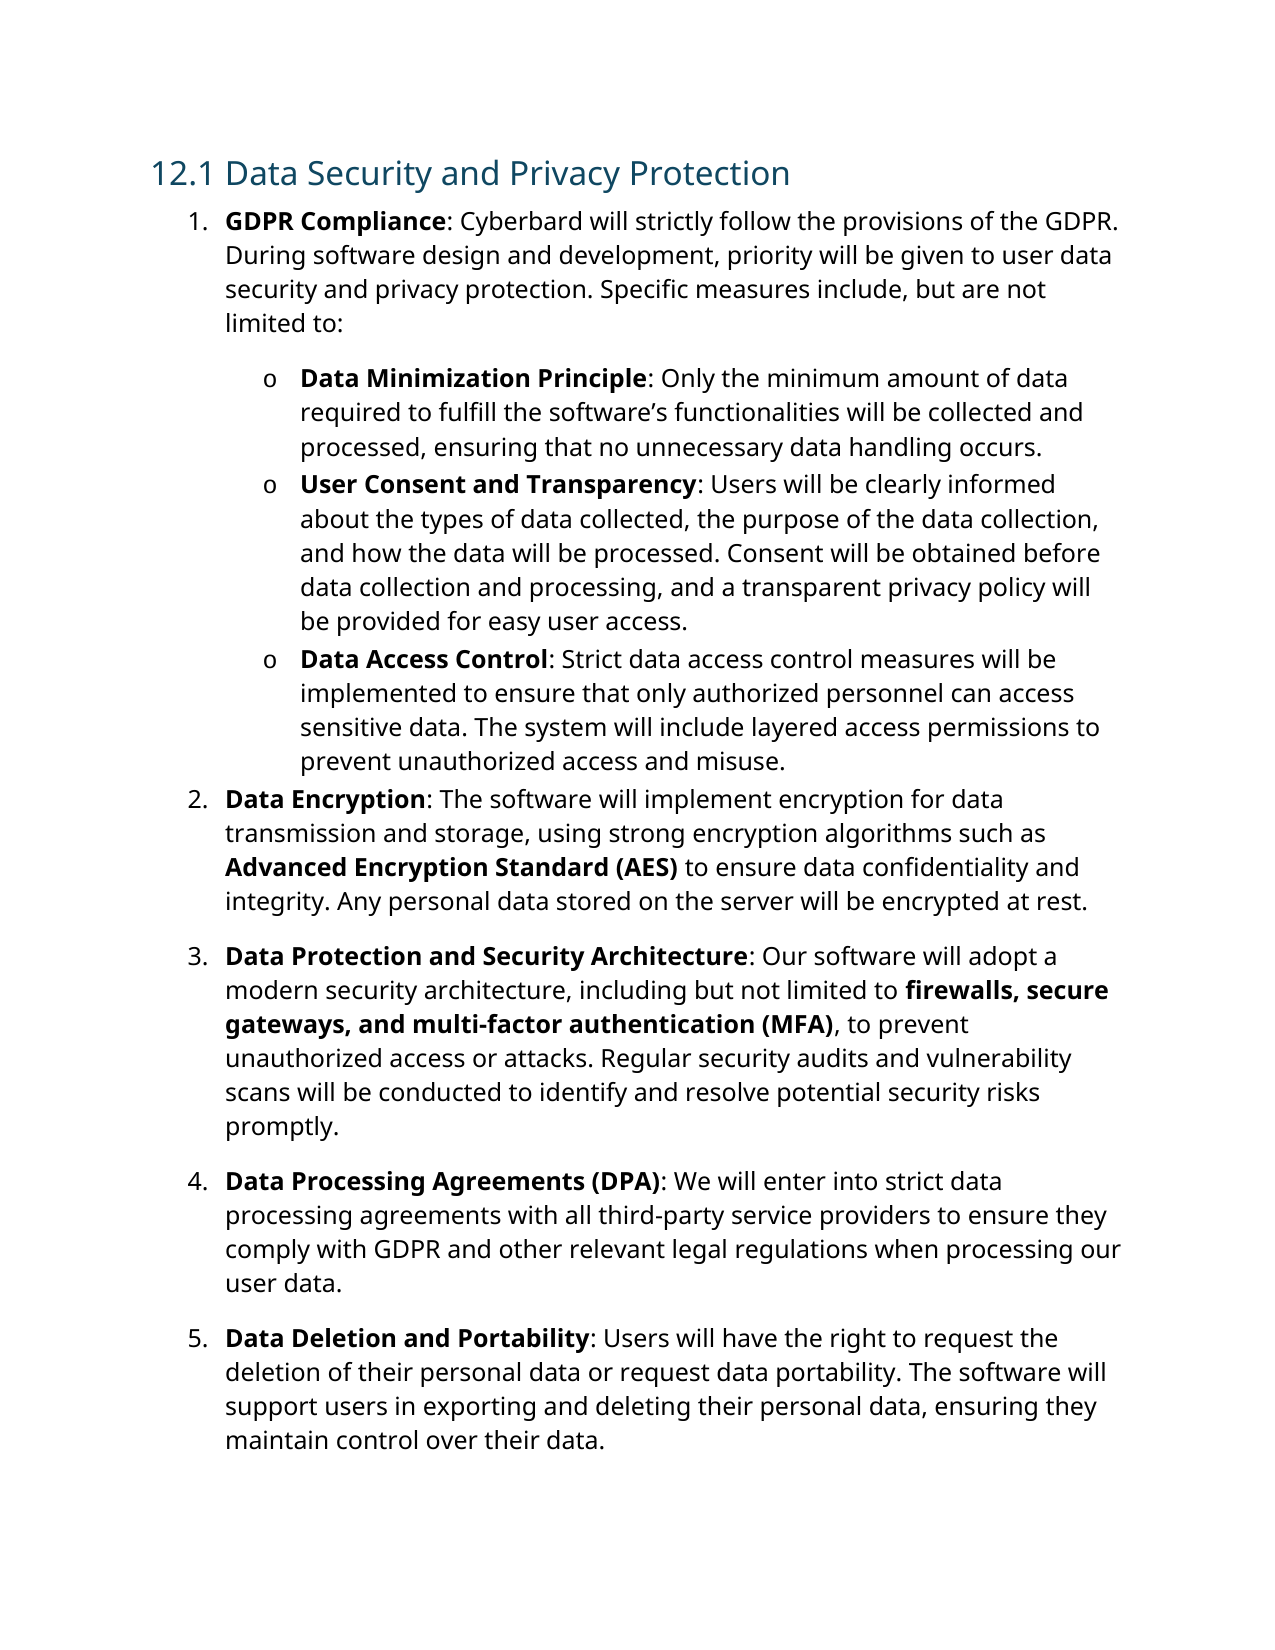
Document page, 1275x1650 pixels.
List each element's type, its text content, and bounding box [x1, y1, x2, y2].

list GDPR Compliance: Cyberbard will strictly follow the provisions of the GDPR. During software design and development, priority will be given to user data security and privacy protection. Specific measures include, but are not limited to: [187, 204, 1125, 340]
list Data Deletion and Portability: Users will have the right to request the deletion of their personal data or request data portability. The software will support users in exporting and deleting their personal data, ensuring they maintain control over their data. [187, 1321, 1125, 1457]
list Data Protection and Security Architecture: Our software will adopt a modern security architecture, including but not limited to firewalls, secure gateways, and multi-factor authentication (MFA), to prevent unauthorized access or attacks. Regular security audits and vulnerability scans will be conducted to identify and resolve potential security risks promptly. [187, 938, 1125, 1143]
list Data Minimization Principle: Only the minimum amount of data required to fulfill the software’s functionalities will be collected and processed, ensuring that no unnecessary data handling occurs. [262, 361, 1125, 463]
subtitle 12.1 Data Security and Privacy Protection [150, 150, 1125, 195]
list Data Encryption: The software will implement encryption for data transmission and storage, using strong encryption algorithms such as Advanced Encryption Standard (AES) to ensure data confidentiality and integrity. Any personal data stored on the server will be encrypted at rest. [187, 781, 1125, 918]
list Data Processing Agreements (DPA): We will enter into strict data processing agreements with all third-party service providers to ensure they comply with GDPR and other relevant legal regulations when processing our user data. [187, 1164, 1125, 1300]
list Data Access Control: Strict data access control measures will be implemented to ensure that only authorized personnel can access sensitive data. The system will include layered access permissions to prevent unauthorized access and misuse. [262, 641, 1125, 778]
list User Consent and Transparency: Users will be clearly informed about the types of data collected, the purpose of the data collection, and how the data will be processed. Consent will be obtained before data collection and processing, and a transparent privacy policy will be provided for easy user access. [262, 467, 1125, 637]
